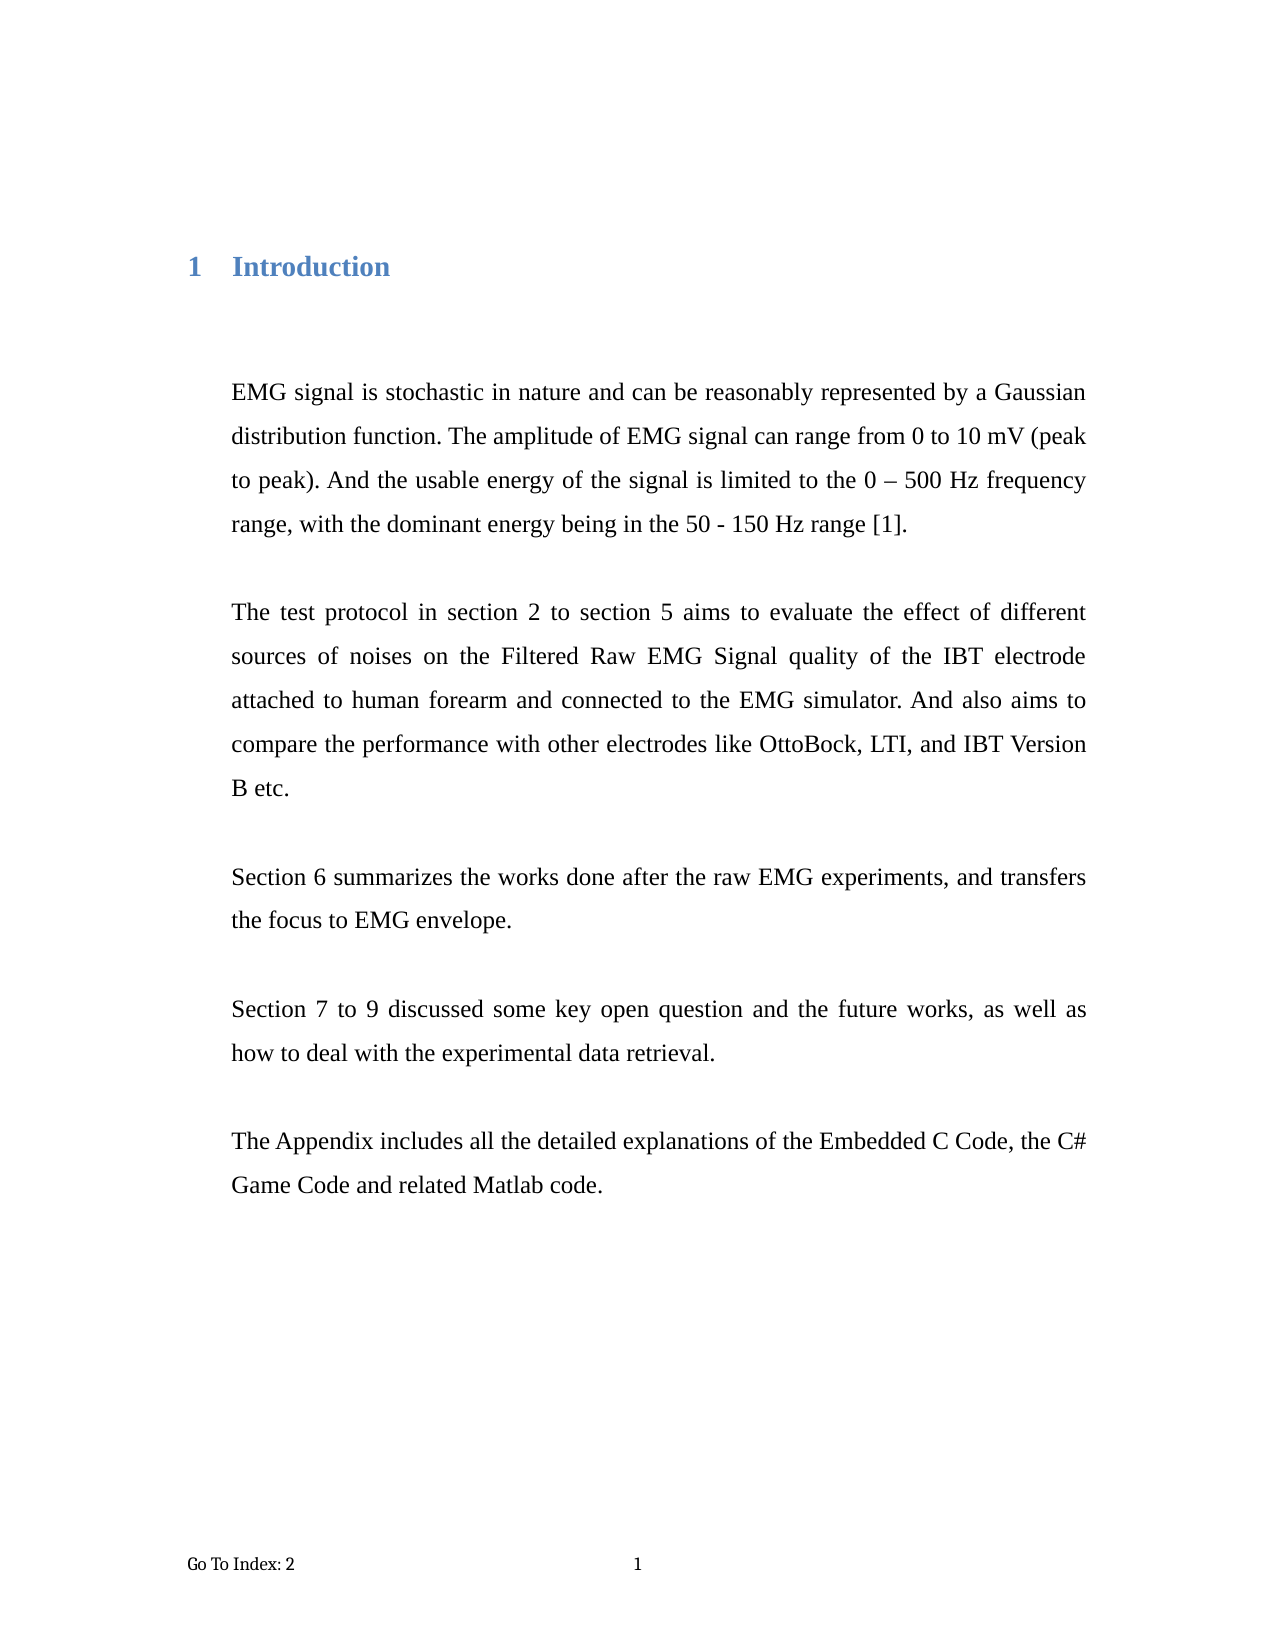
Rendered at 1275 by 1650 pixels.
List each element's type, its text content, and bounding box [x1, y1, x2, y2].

text Section 6 summarizes the works done after the raw EMG experiments, and transfers the focus to EMG envelope. [231, 854, 1087, 942]
text Section 7 to 9 discussed some key open question and the future works, as well as how to deal with the experimental data retrieval. [231, 986, 1087, 1074]
text EMG signal is stochastic in nature and can be reasonably represented by a Gaussian distribution function. The amplitude of EMG signal can range from 0 to 10 mV (peak to peak). And the usable energy of the signal is limited to the 0 – 500 Hz frequency range, with the dominant energy being in the 50 - 150 Hz range [1]. [231, 369, 1087, 546]
text The test protocol in section 2 to section 5 aims to evaluate the effect of different sources of noises on the Filtered Raw EMG Signal quality of the IBT electrode attached to human forearm and connected to the EMG simulator. And also aims to compare the performance with other electrodes like OttoBock, LTI, and IBT Version B etc. [231, 589, 1087, 810]
text The Appendix includes all the detailed explanations of the Embedded C Code, the C# Game Code and related Matlab code. [231, 1118, 1087, 1206]
subtitle Introduction [187, 243, 1087, 288]
